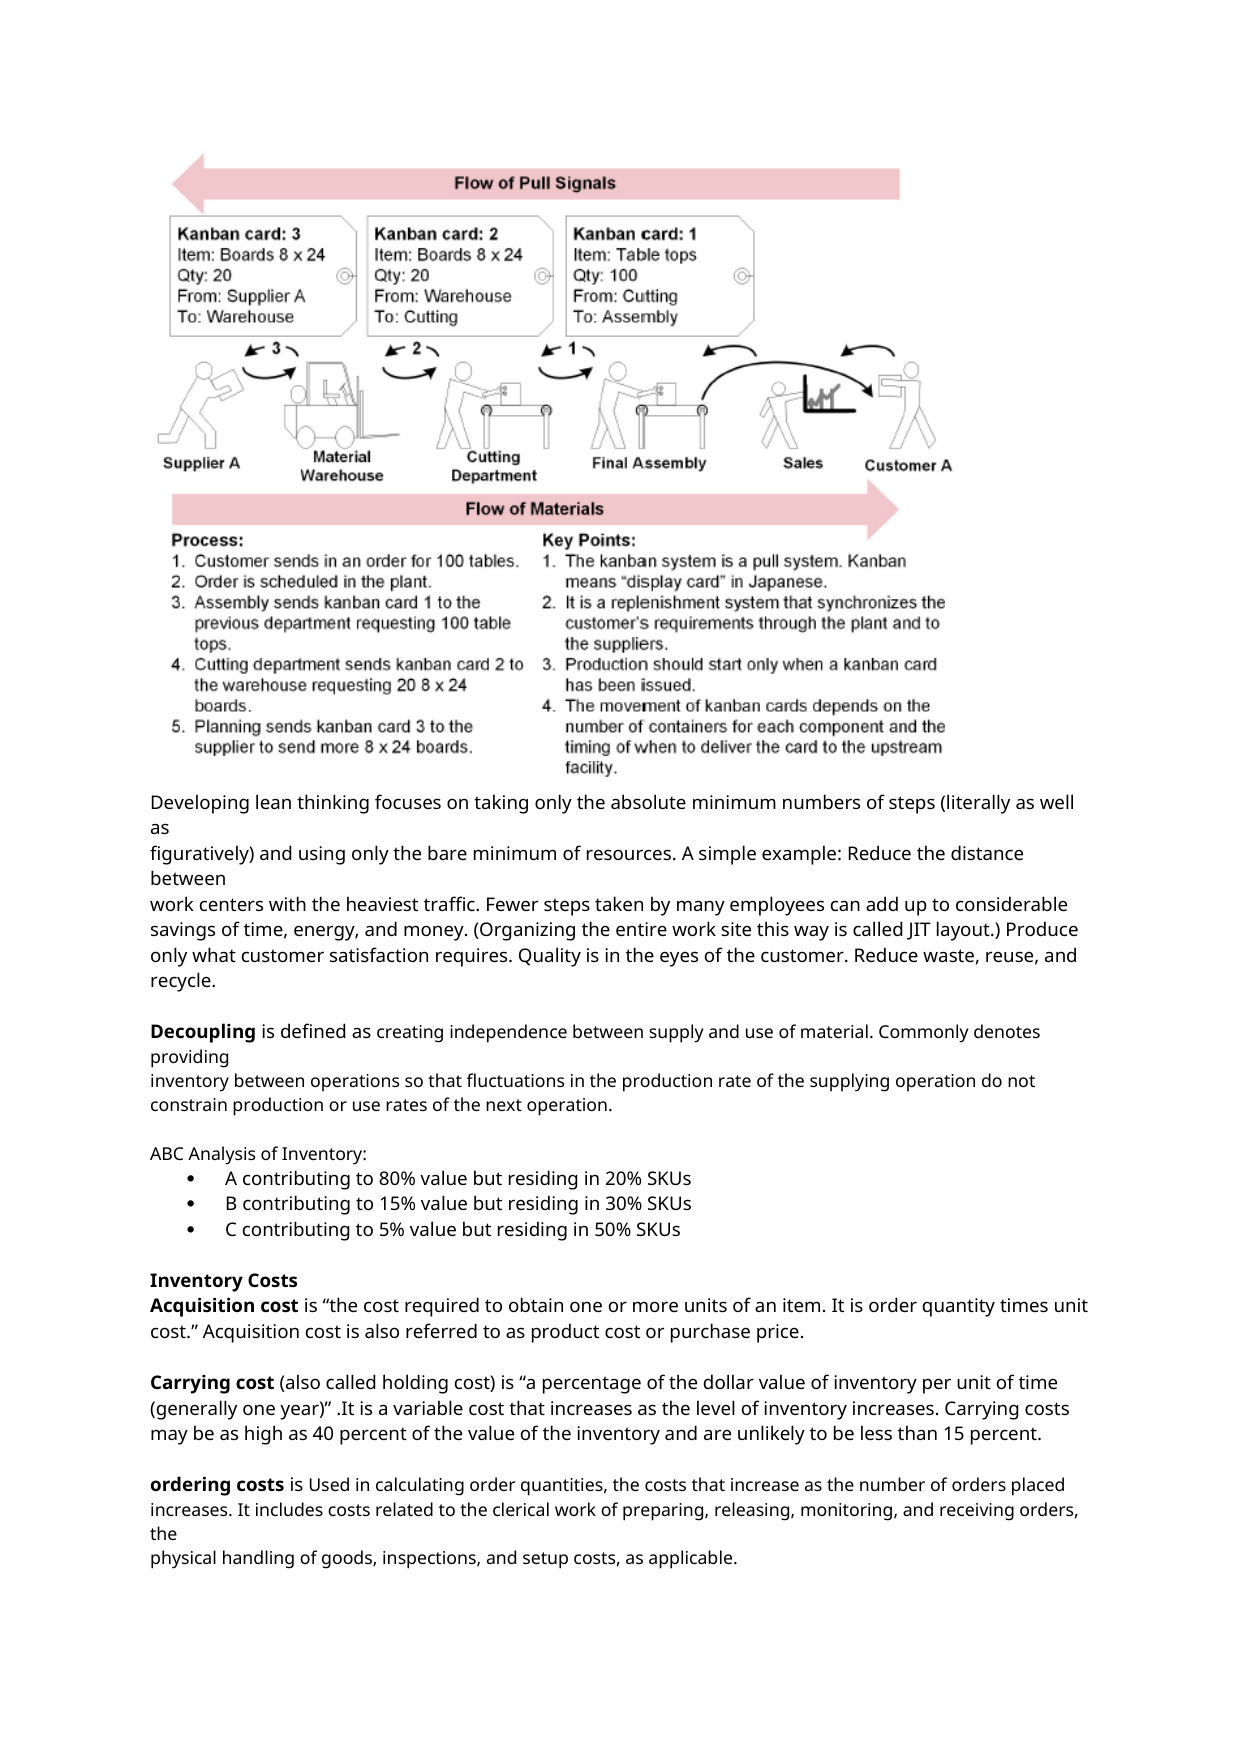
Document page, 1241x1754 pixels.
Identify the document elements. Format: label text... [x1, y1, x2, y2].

text figuratively) and using only the bare minimum of resources. A simple example: Reduce the distance between [150, 840, 1090, 891]
text Acquisition cost is “the cost required to obtain one or more units of an item. It is order quantity times unit cost.” Acquisition cost is also referred to as product cost or purchase price. [150, 1293, 1090, 1344]
text physical handling of goods, inspections, and setup costs, as applicable. [150, 1545, 1090, 1569]
text work centers with the heaviest traffic. Fewer steps taken by many employees can add up to considerable [150, 891, 1090, 917]
text Carrying cost (also called holding cost) is “a percentage of the dollar value of inventory per unit of time [150, 1369, 1090, 1395]
text recycle. [150, 968, 1090, 993]
list C contributing to 5% value but residing in 50% SKUs [187, 1216, 1090, 1242]
text Inventory Costs [150, 1267, 1090, 1293]
list A contributing to 80% value but residing in 20% SKUs [187, 1165, 1090, 1191]
text Decoupling is defined as creating independence between supply and use of material. Commonly denotes providing [150, 1019, 1090, 1068]
list B contributing to 15% value but residing in 30% SKUs [187, 1191, 1090, 1216]
text inventory between operations so that fluctuations in the production rate of the supplying operation do not constrain production or use rates of the next operation. [150, 1068, 1090, 1117]
text only what customer satisfaction requires. Quality is in the eyes of the customer. Reduce waste, reuse, and [150, 942, 1090, 968]
text ABC Analysis of Inventory: [150, 1141, 1090, 1165]
text Developing lean thinking focuses on taking only the absolute minimum numbers of steps (literally as well as [150, 789, 1090, 840]
text savings of time, energy, and money. (Organizing the entire work site this way is called JIT layout.) Produce [150, 917, 1090, 942]
text ordering costs is Used in calculating order quantities, the costs that increase as the number of orders placed increases. It includes costs related to the clerical work of preparing, releasing, monitoring, and receiving orders, the [150, 1471, 1090, 1545]
text (generally one year)” .It is a variable cost that increases as the level of inventory increases. Carrying costs may be as high as 40 percent of the value of the inventory and are unlikely to be less than 15 percent. [150, 1395, 1090, 1446]
picture [150, 150, 958, 790]
